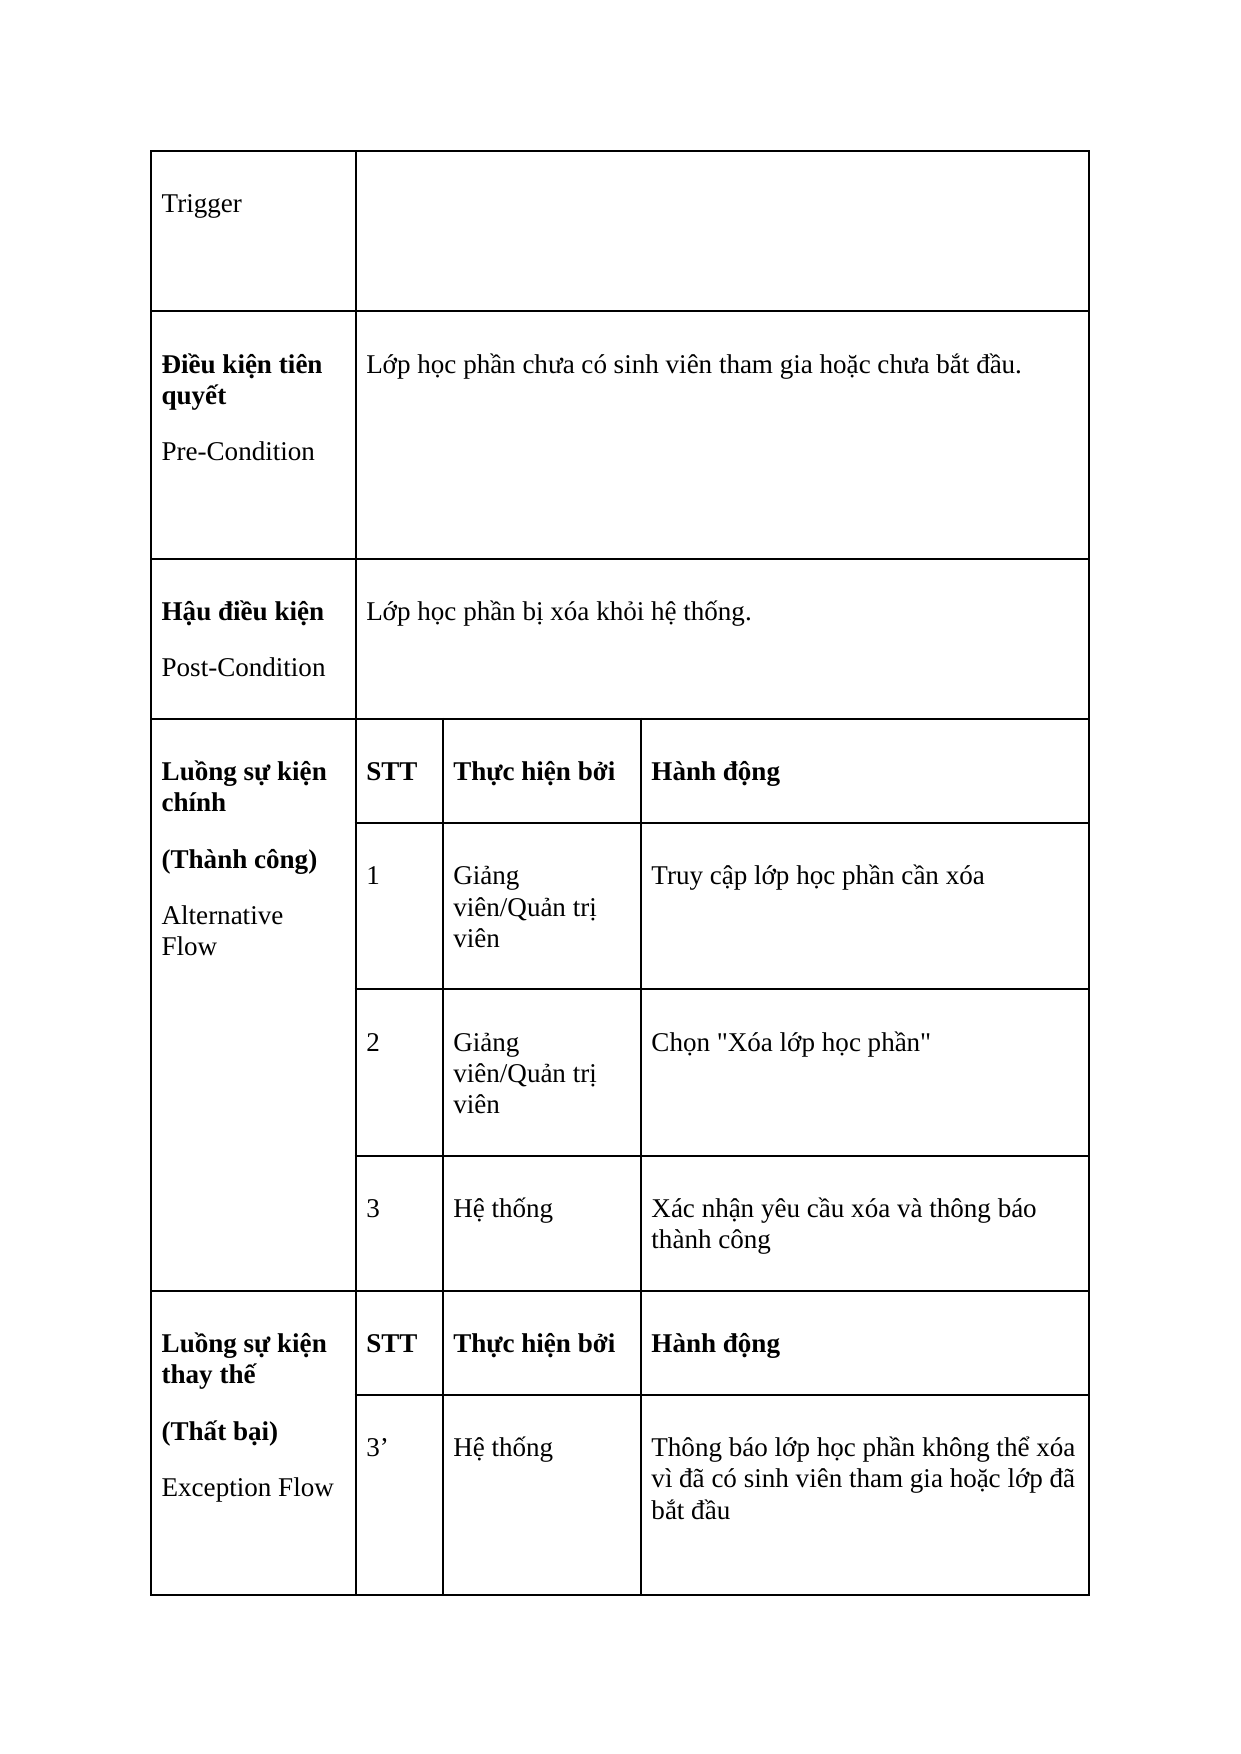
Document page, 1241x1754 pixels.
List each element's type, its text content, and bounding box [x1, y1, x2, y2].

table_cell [357, 152, 1088, 310]
table_cell Điều kiện tiên quyết Pre-Condition [152, 312, 355, 558]
table_cell Thực hiện bởi [444, 1292, 640, 1394]
table_cell 3 [357, 1157, 442, 1290]
table_cell Hệ thống [444, 1396, 640, 1593]
table_cell 3’ [357, 1396, 442, 1593]
table_cell Thực hiện bởi [444, 720, 640, 822]
table_cell Hệ thống [444, 1157, 640, 1290]
table_cell Lớp học phần bị xóa khỏi hệ thống. [357, 560, 1088, 718]
table_cell Truy cập lớp học phần cần xóa [642, 824, 1088, 988]
table_cell 1 [357, 824, 442, 988]
table_cell Xác nhận yêu cầu xóa và thông báo thành công [642, 1157, 1088, 1290]
table_cell Chọn "Xóa lớp học phần" [642, 990, 1088, 1155]
table_cell Luồng sự kiện chính (Thành công) Alternative Flow [152, 720, 355, 1290]
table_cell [152, 152, 355, 310]
table_cell 2 [357, 990, 442, 1155]
table_cell Thông báo lớp học phần không thể xóa vì đã có sinh viên tham gia hoặc lớp đã bắt đầu [642, 1396, 1088, 1593]
table_cell Giảng viên/Quản trị viên [444, 824, 640, 988]
table_cell Hành động [642, 720, 1088, 822]
table_cell Hành động [642, 1292, 1088, 1394]
table_cell STT [357, 1292, 442, 1394]
table_cell Giảng viên/Quản trị viên [444, 990, 640, 1155]
table_cell Lớp học phần chưa có sinh viên tham gia hoặc chưa bắt đầu. [357, 312, 1088, 558]
table_cell Luồng sự kiện thay thế (Thất bại) Exception Flow [152, 1292, 355, 1593]
table_cell STT [357, 720, 442, 822]
table_cell Hậu điều kiện Post-Condition [152, 560, 355, 718]
